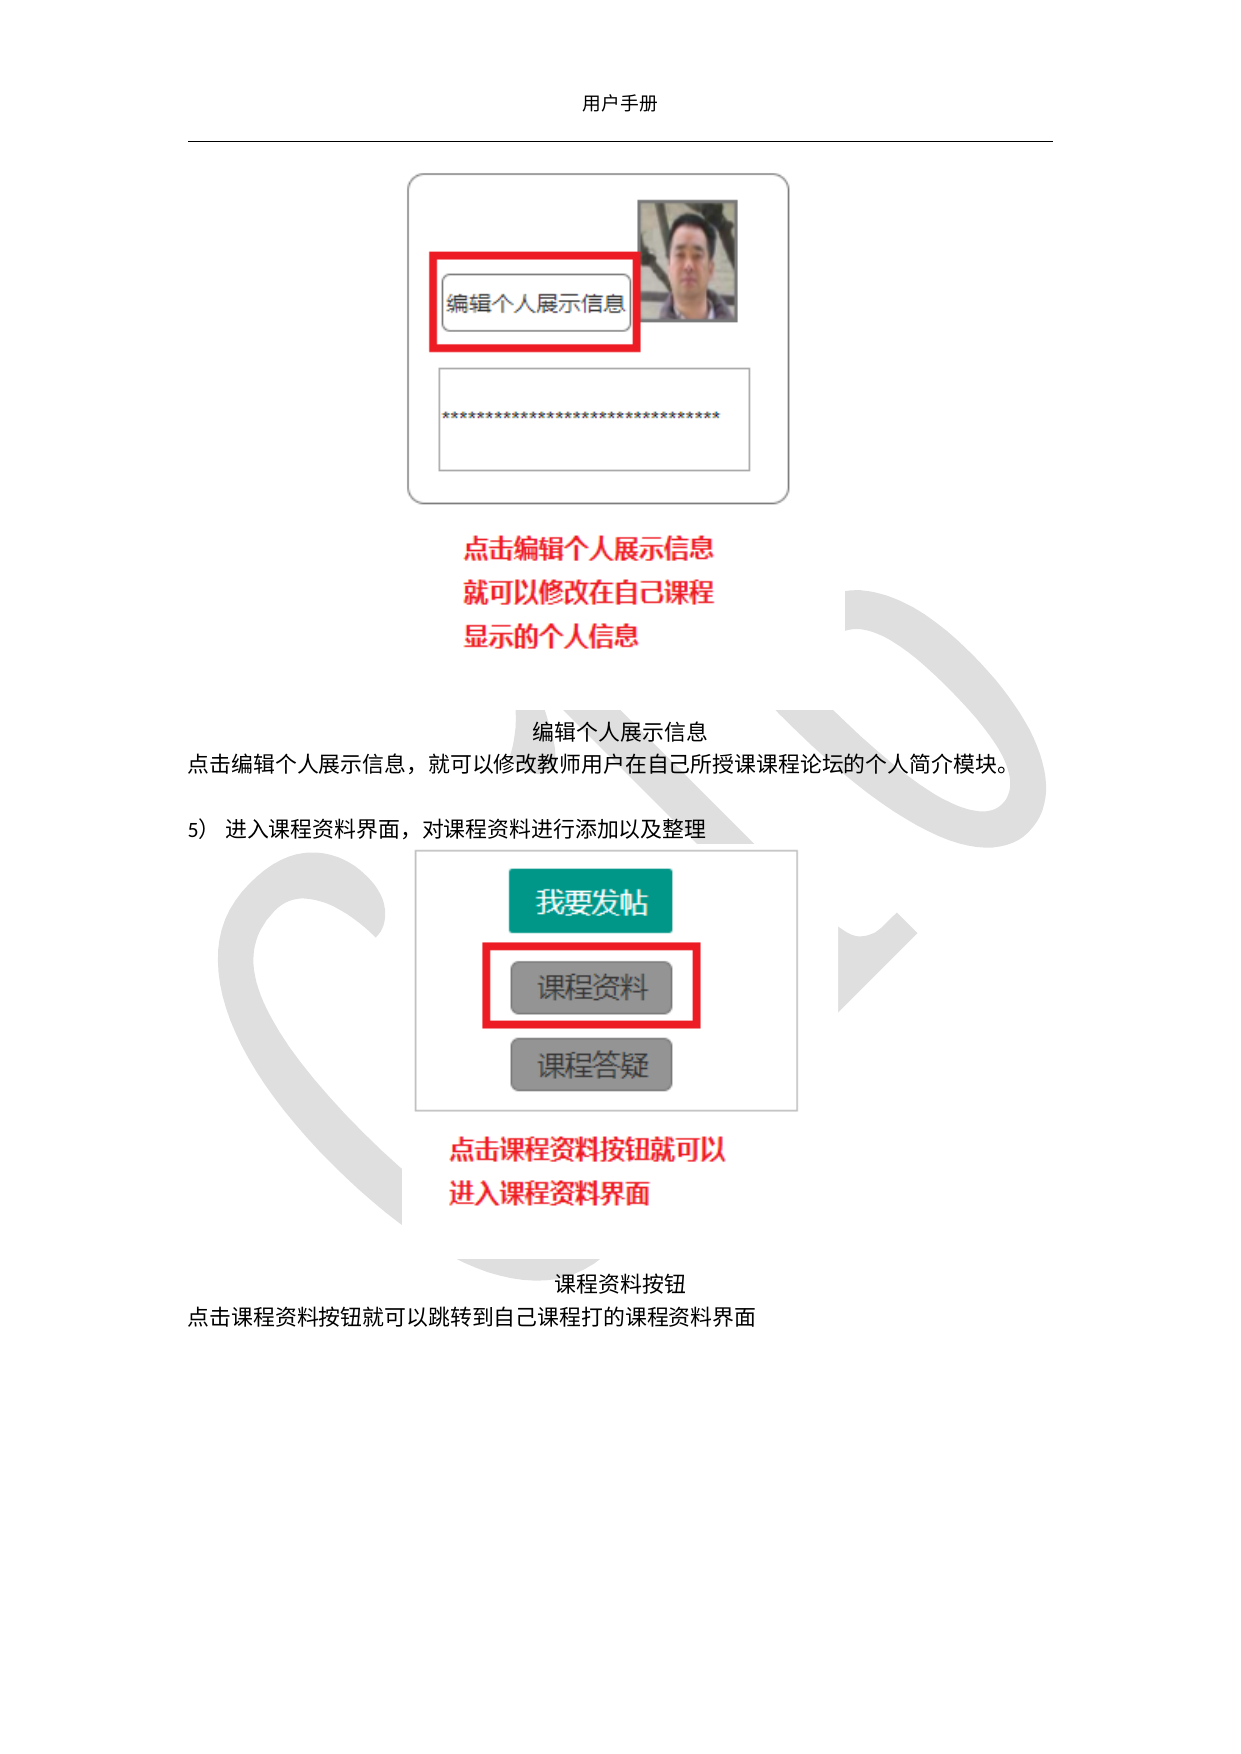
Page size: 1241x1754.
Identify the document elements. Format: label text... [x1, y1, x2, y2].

text 编辑个人展示信息 [187, 714, 1053, 747]
list 进入课程资料界面，对课程资料进行添加以及整理 [187, 812, 1053, 844]
text 点击编辑个人展示信息，就可以修改教师用户在自己所授课课程论坛的个人简介模块。 [187, 747, 1053, 779]
text 点击课程资料按钮就可以跳转到自己课程打的课程资料界面 [187, 1299, 1053, 1332]
picture [402, 844, 839, 1259]
text 课程资料按钮 [187, 1267, 1053, 1299]
picture [395, 162, 845, 710]
